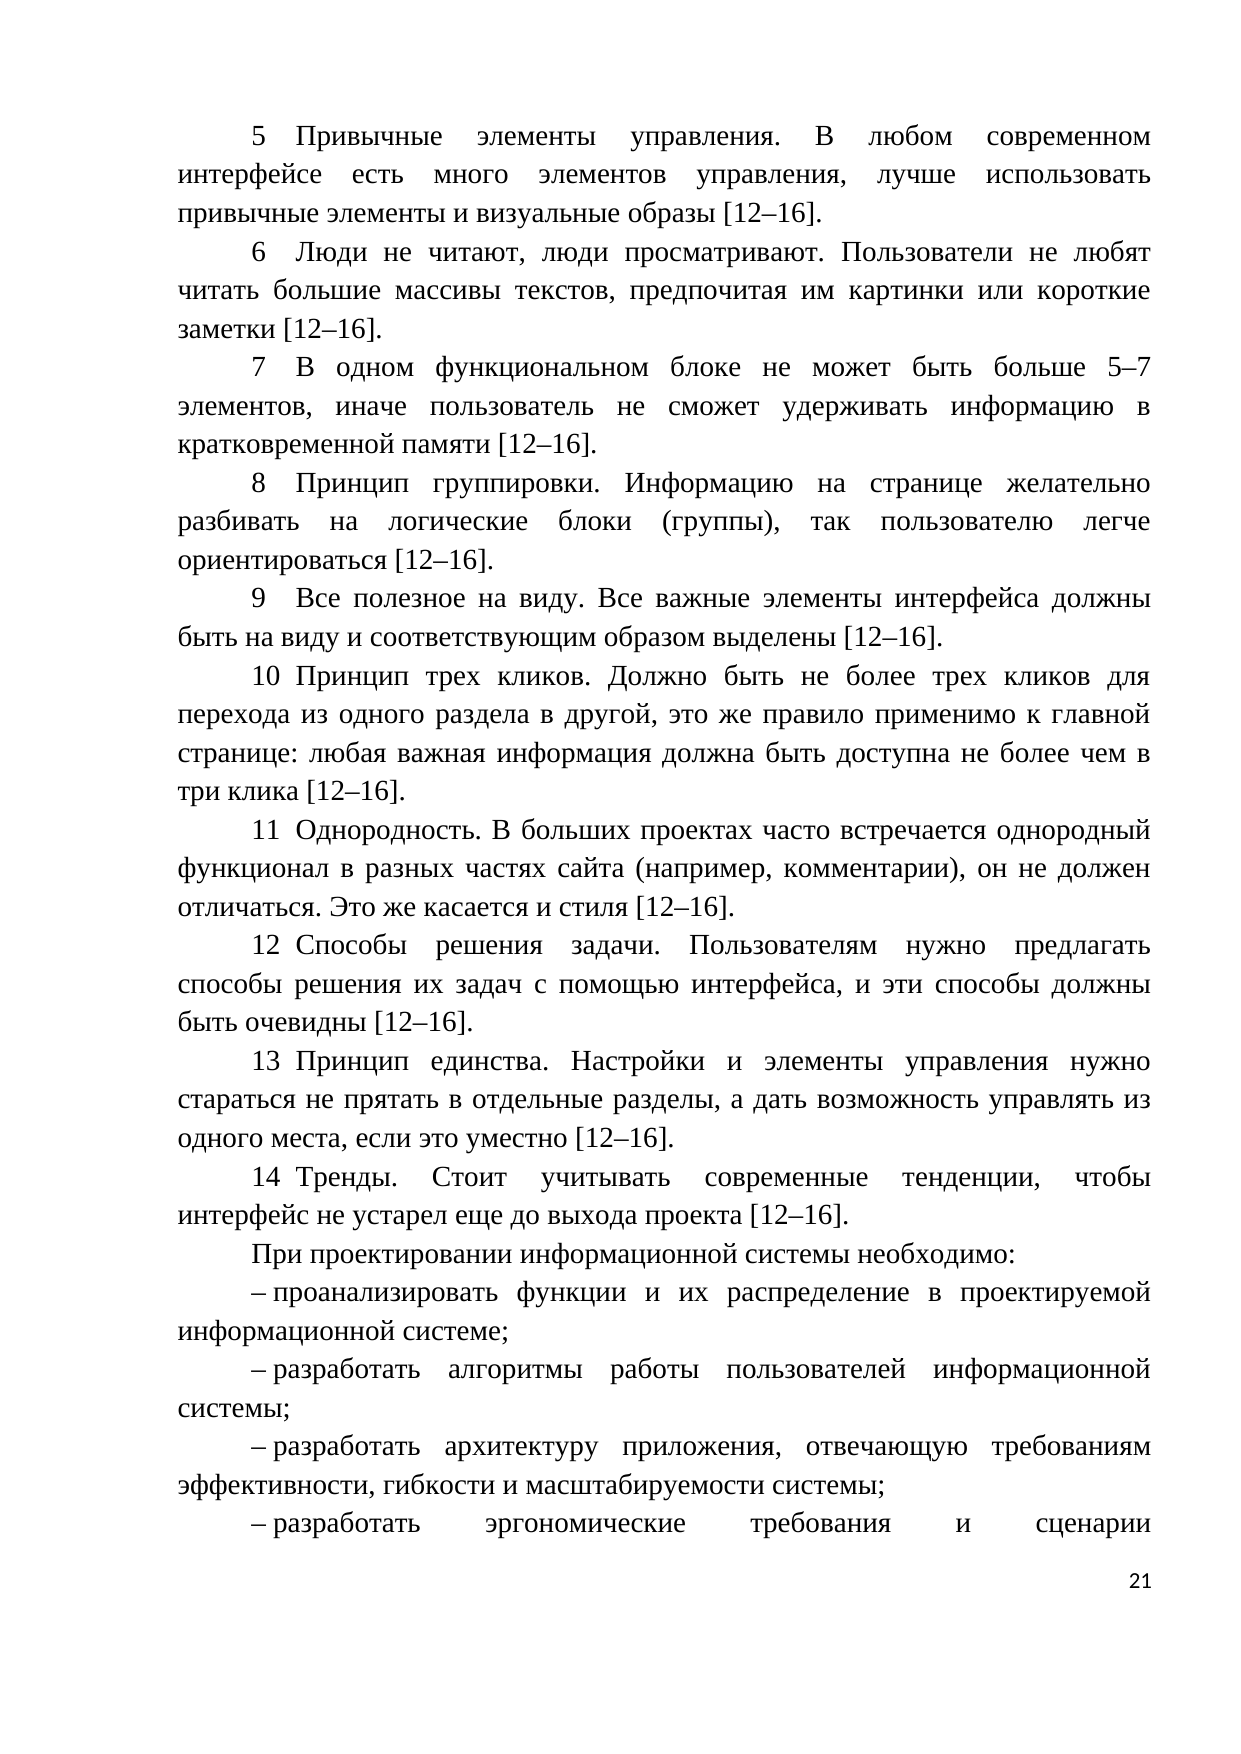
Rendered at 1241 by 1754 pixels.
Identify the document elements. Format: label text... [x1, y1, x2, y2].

list Привычные элементы управления. В любом современном интерфейсе есть много элементов управления, лучше использовать привычные элементы и визуальные образы [12–16]. [177, 118, 1152, 229]
list Принцип единства. Настройки и элементы управления нужно стараться не прятать в отдельные разделы, а дать возможность управлять из одного места, если это уместно [12–16]. [177, 1043, 1152, 1154]
list Способы решения задачи. Пользователям нужно предлагать способы решения их задач с помощью интерфейса, и эти способы должны быть очевидны [12–16]. [177, 927, 1152, 1038]
list Тренды. Стоит учитывать современные тенденции, чтобы интерфейс не устарел еще до выхода проекта [12–16]. [177, 1159, 1152, 1231]
list Однородность. В больших проектах часто встречается однородный функционал в разных частях сайта (например, комментарии), он не должен отличаться. Это же касается и стиля [12–16]. [177, 812, 1152, 922]
list Принцип трех кликов. Должно быть не более трех кликов для перехода из одного раздела в другой, это же правило применимо к главной странице: любая важная информация должна быть доступна не более чем в три клика [12–16]. [177, 658, 1152, 807]
list проанализировать функции и их распределение в проектируемой информационной системе; [177, 1274, 1152, 1346]
list Принцип группировки. Информацию на странице желательно разбивать на логические блоки (группы), так пользователю легче ориентироваться [12–16]. [177, 465, 1152, 576]
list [177, 1506, 1152, 1539]
list разработать архитектуру приложения, отвечающую требованиям эффективности, гибкости и масштабируемости системы; [177, 1428, 1152, 1501]
list разработать алгоритмы работы пользователей информационной системы; [177, 1351, 1152, 1423]
text При проектировании информационной системы необходимо: [177, 1236, 1152, 1269]
list В одном функциональном блоке не может быть больше 5–7 элементов, иначе пользователь не сможет удерживать информацию в кратковременной памяти [12–16]. [177, 349, 1152, 460]
list Все полезное на виду. Все важные элементы интерфейса должны быть на виду и соответствующим образом выделены [12–16]. [177, 581, 1152, 653]
list Люди не читают, люди просматривают. Пользователи не любят читать большие массивы текстов, предпочитая им картинки или короткие заметки [12–16]. [177, 234, 1152, 344]
